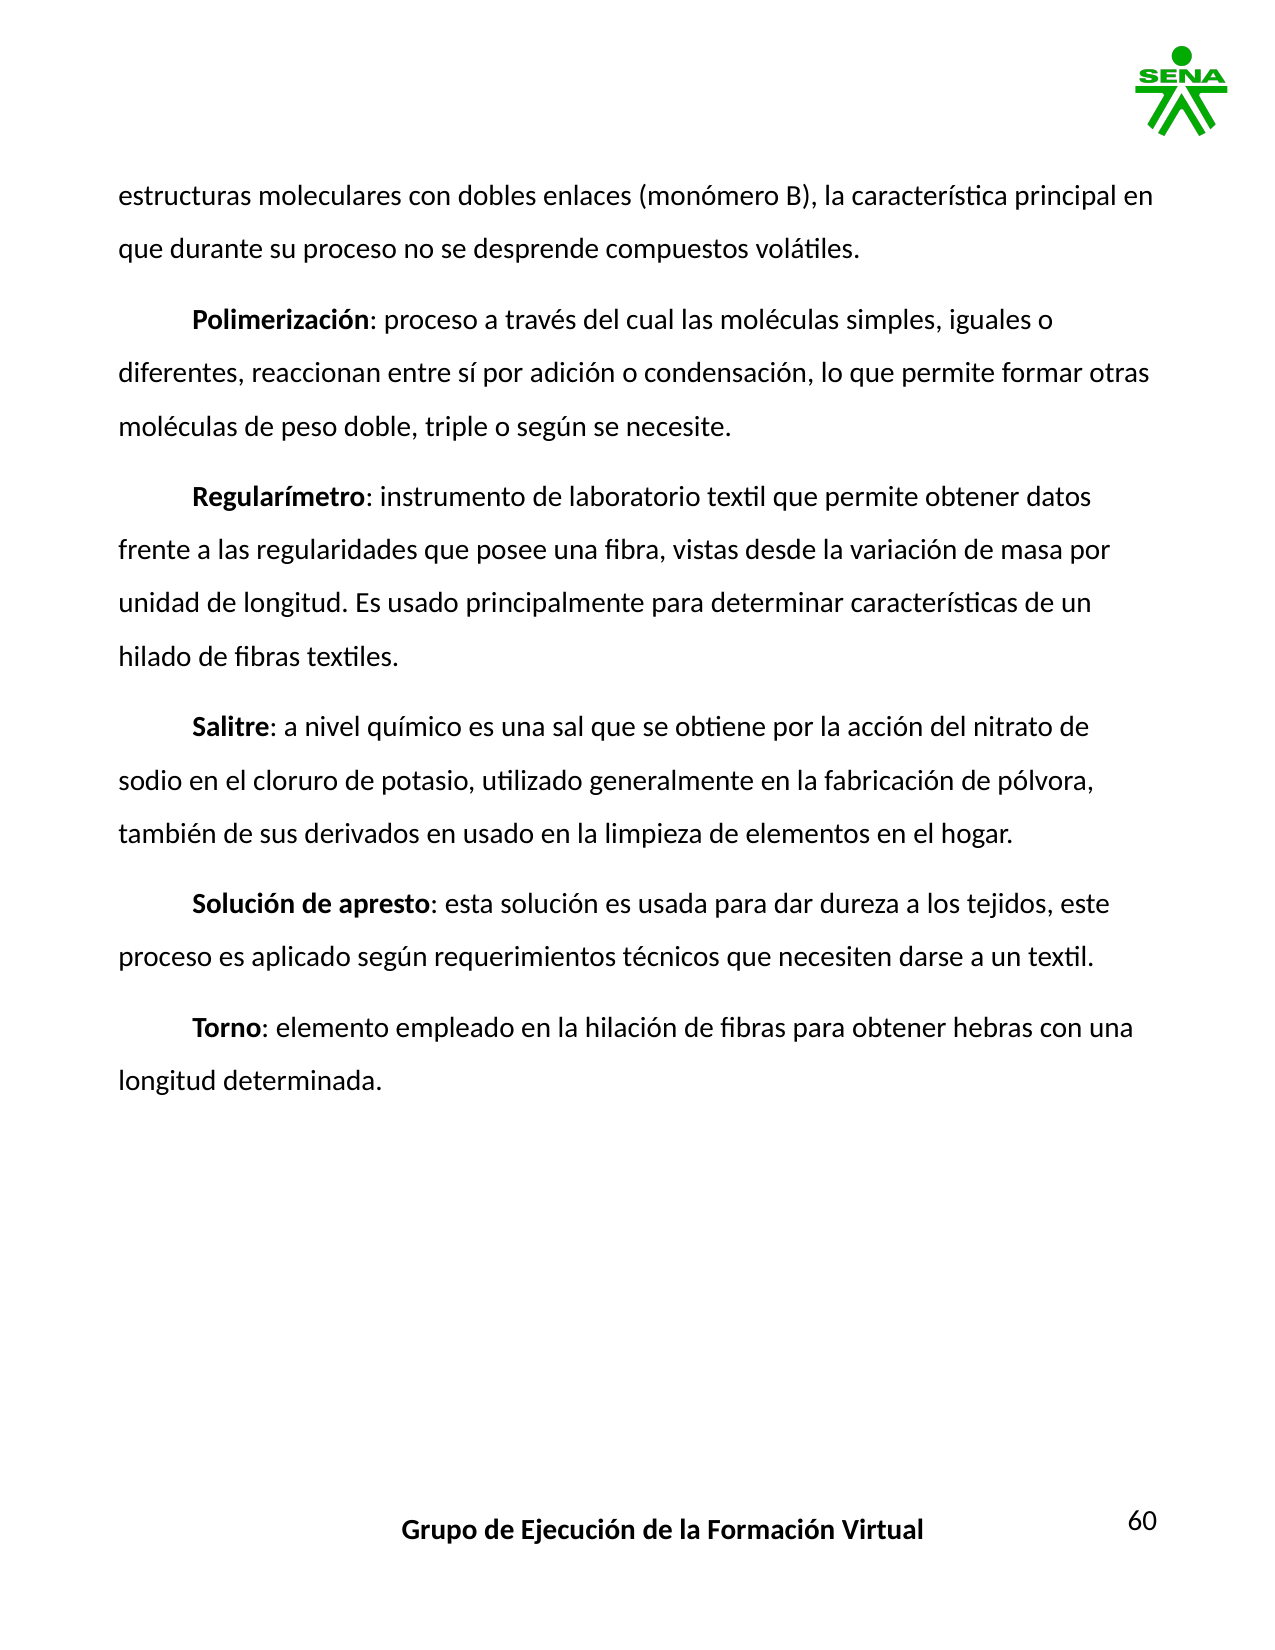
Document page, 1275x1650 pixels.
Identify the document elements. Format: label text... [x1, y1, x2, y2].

picture [1135, 46, 1228, 136]
text Solución de apresto: esta solución es usada para dar dureza a los tejidos, este proceso es aplicado según requerimientos técnicos que necesiten darse a un textil. [118, 885, 1157, 974]
text Regularímetro: instrumento de laboratorio textil que permite obtener datos frente a las regularidades que posee una fibra, vistas desde la variación de masa por unidad de longitud. Es usado principalmente para determinar características de un hilado de fibras textiles. [118, 478, 1157, 674]
text Polimerización: proceso a través del cual las moléculas simples, iguales o diferentes, reaccionan entre sí por adición o condensación, lo que permite formar otras moléculas de peso doble, triple o según se necesite. [118, 301, 1157, 443]
text Salitre: a nivel químico es una sal que se obtiene por la acción del nitrato de sodio en el cloruro de potasio, utilizado generalmente en la fabricación de pólvora, también de sus derivados en usado en la limpieza de elementos en el hogar. [118, 708, 1157, 851]
text Torno: elemento empleado en la hilación de fibras para obtener hebras con una longitud determinada. [118, 1009, 1157, 1098]
